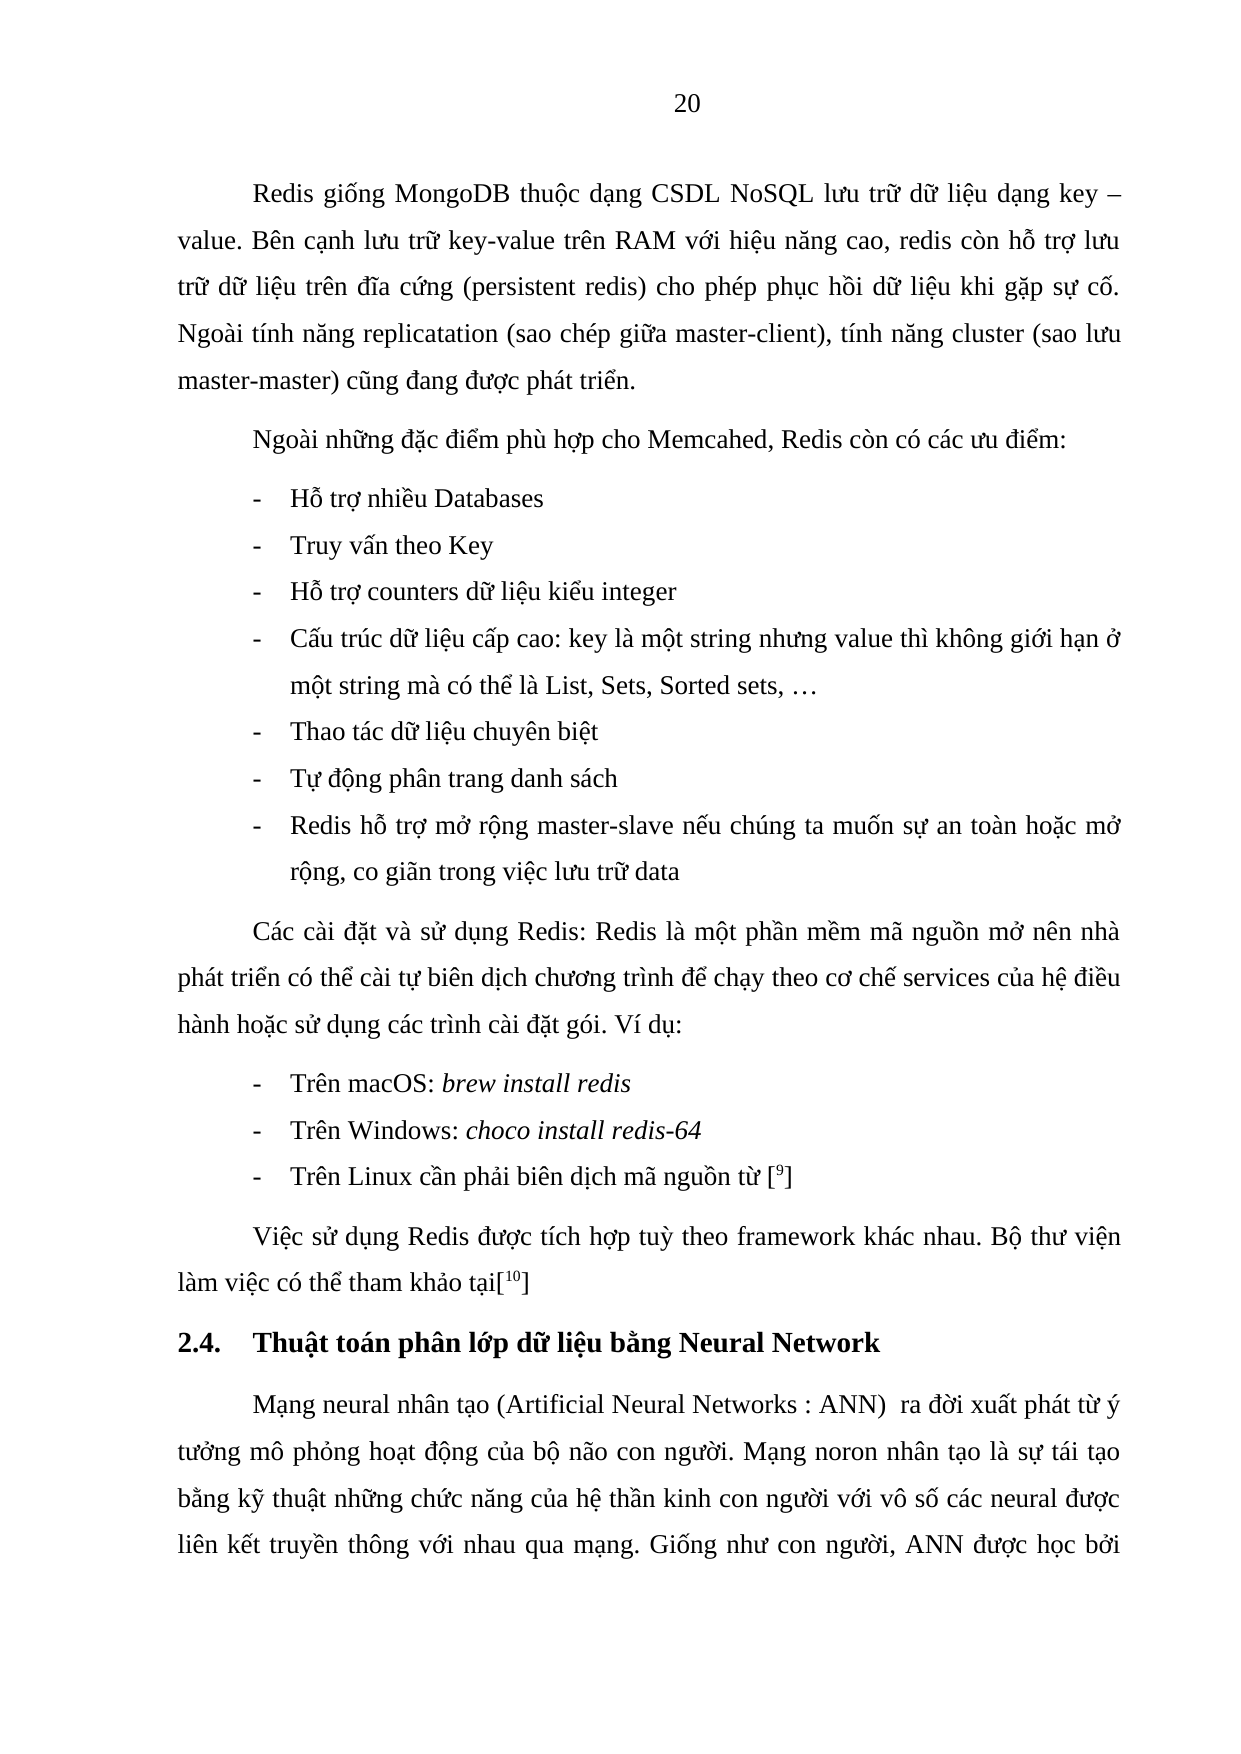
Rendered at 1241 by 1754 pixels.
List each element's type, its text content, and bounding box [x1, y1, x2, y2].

text Ngoài những đặc điểm phù hợp cho Memcahed, Redis còn có các ưu điểm: [177, 423, 1122, 454]
list Trên Windows: choco install redis-64 [252, 1114, 1122, 1145]
text Các cài đặt và sử dụng Redis: Redis là một phần mềm mã nguồn mở nên nhà phát triển có thể cài tự biên dịch chương trình để chạy theo cơ chế services của hệ điều hành hoặc sử dụng các trình cài đặt gói. Ví dụ: [177, 915, 1122, 1039]
list Trên Linux cần phải biên dịch mã nguồn từ [] [252, 1161, 1122, 1192]
list Redis hỗ trợ mở rộng master-slave nếu chúng ta muốn sự an toàn hoặc mở rộng, co giãn trong việc lưu trữ data [252, 809, 1122, 887]
list Thao tác dữ liệu chuyên biệt [252, 716, 1122, 747]
list Hỗ trợ counters dữ liệu kiểu integer [252, 576, 1122, 607]
text Việc sử dụng Redis được tích hợp tuỳ theo framework khác nhau. Bộ thư viện làm việc có thể tham khảo tại[] [177, 1220, 1122, 1297]
text Redis giống MongoDB thuộc dạng CSDL NoSQL lưu trữ dữ liệu dạng key – value. Bên cạnh lưu trữ key-value trên RAM với hiệu năng cao, redis còn hỗ trợ lưu trữ dữ liệu trên đĩa cứng (persistent redis) cho phép phục hồi dữ liệu khi gặp sự cố. Ngoài tính năng replicatation (sao chép giữa master-client), tính năng cluster (sao lưu master-master) cũng đang được phát triển. [177, 177, 1122, 395]
list Tự động phân trang danh sách [252, 762, 1122, 793]
list Truy vấn theo Key [252, 529, 1122, 560]
list Trên macOS: brew install redis [252, 1067, 1122, 1098]
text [177, 1388, 1122, 1559]
list Hỗ trợ nhiều Databases [252, 482, 1122, 513]
subtitle Thuật toán phân lớp dữ liệu bằng Neural Network [177, 1326, 1122, 1359]
list Cấu trúc dữ liệu cấp cao: key là một string nhưng value thì không giới hạn ở một string mà có thể là List, Sets, Sorted sets, … [252, 622, 1122, 700]
